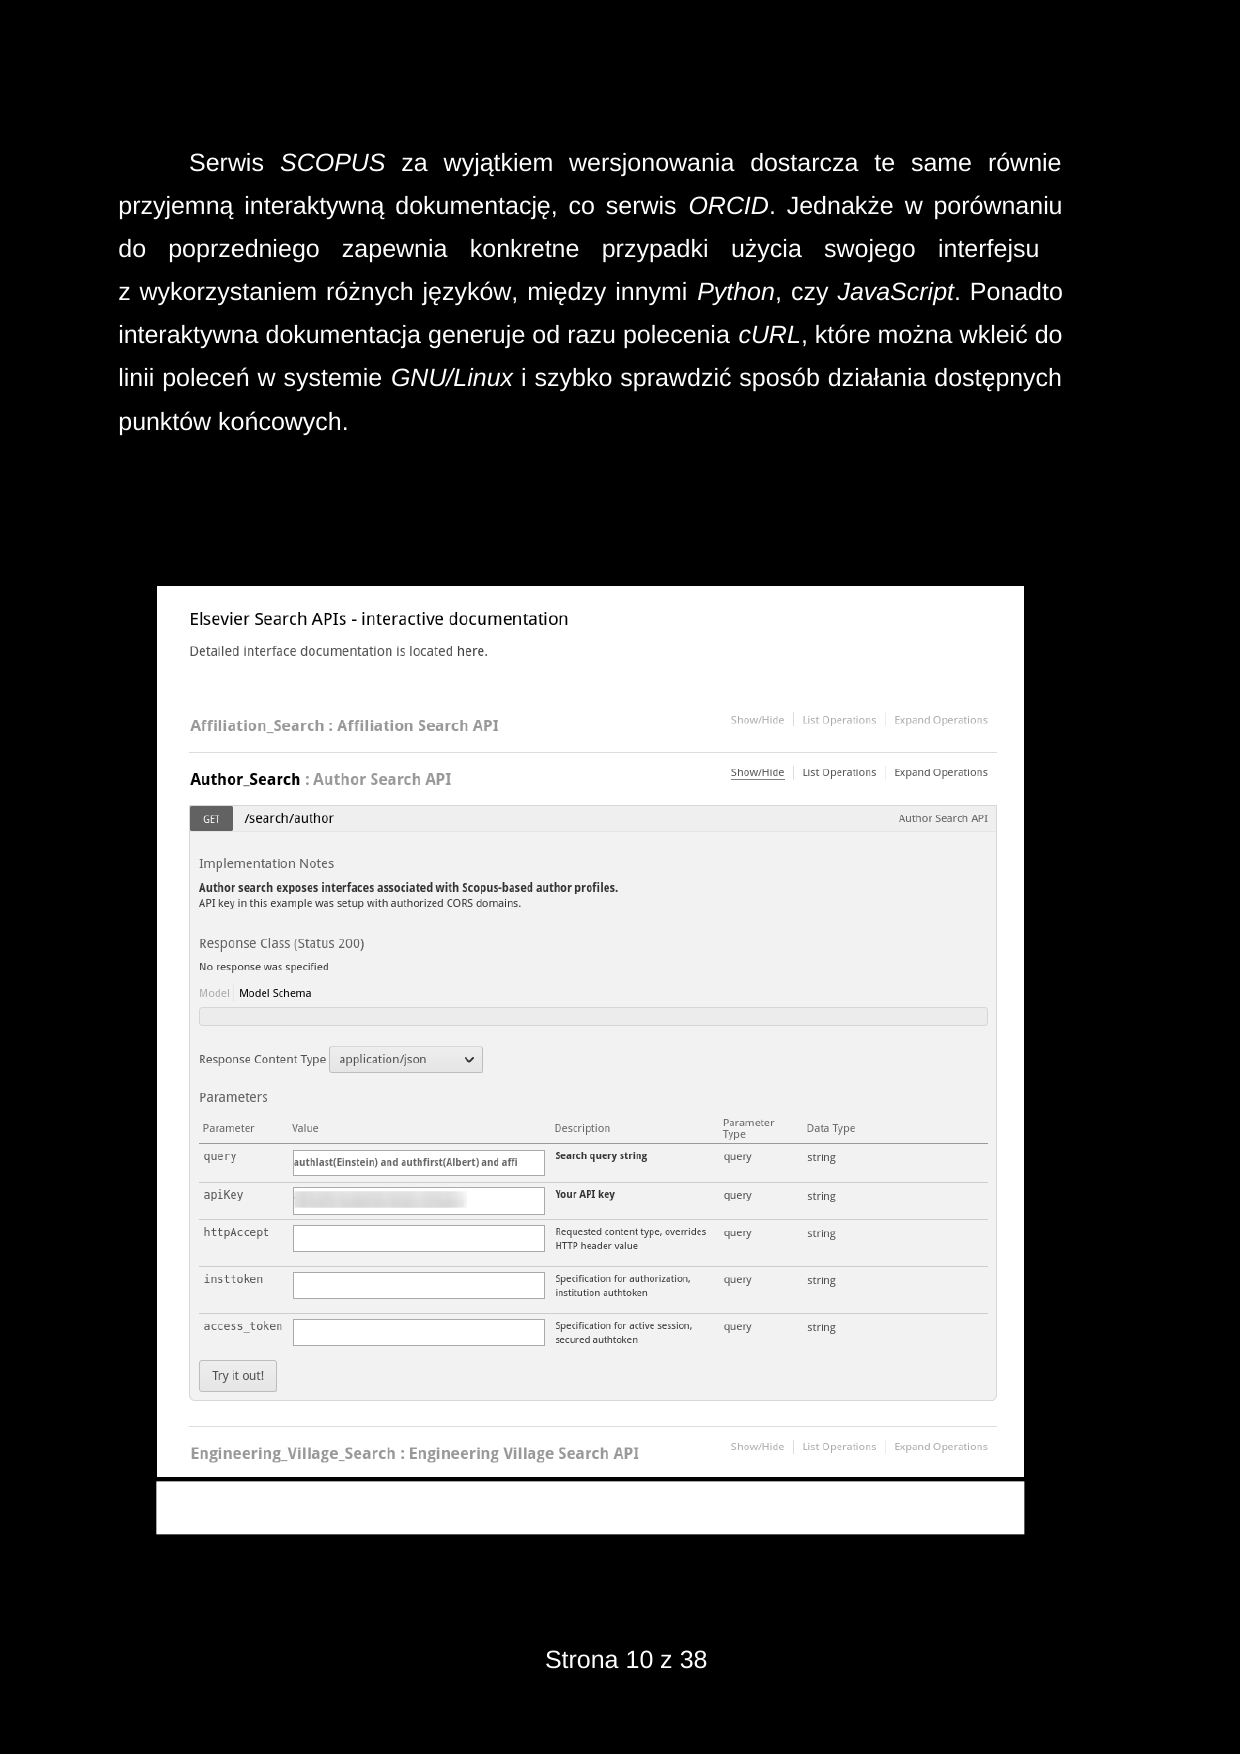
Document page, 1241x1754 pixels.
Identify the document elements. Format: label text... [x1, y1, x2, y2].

picture [157, 586, 1024, 1477]
text Serwis SCOPUS za wyjątkiem wersjonowania dostarcza te same równie przyjemną interaktywną dokumentację, co serwis ORCID. Jednakże w porównaniu do poprzedniego zapewnia konkretne przypadki użycia swojego interfejsu z wykorzystaniem różnych języków, między innymi Python, czy JavaScript. Ponadto interaktywna dokumentacja generuje od razu polecenia cURL, które można wkleić do linii poleceń w systemie GNU/Linux i szybko sprawdzić sposób działania dostępnych punktów końcowych. [118, 148, 1063, 435]
